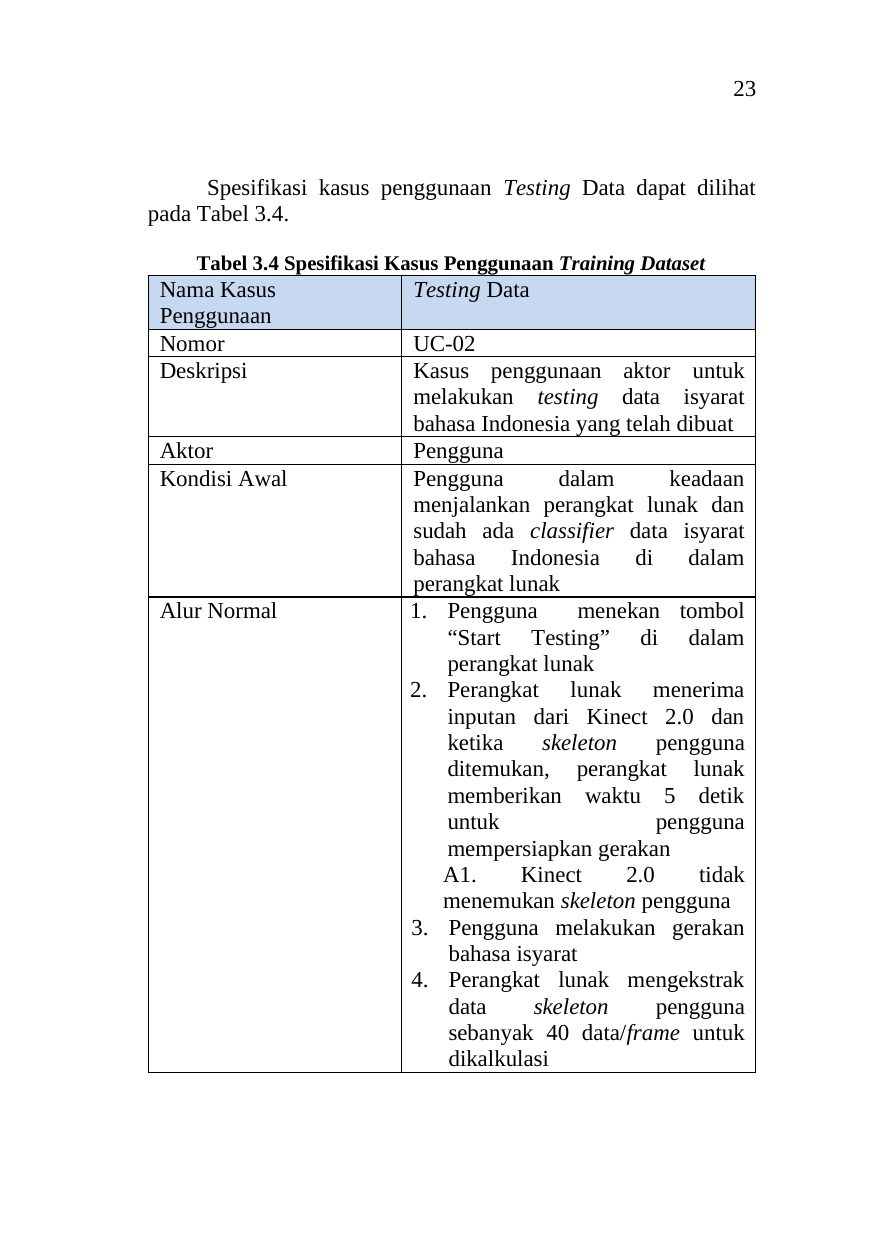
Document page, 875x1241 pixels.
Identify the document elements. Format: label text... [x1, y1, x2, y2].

table_cell Kondisi Awal [149, 465, 401, 596]
table_cell Kasus penggunaan aktor untuk melakukan testing data isyarat bahasa Indonesia yang telah dibuat [402, 357, 755, 436]
table_cell Alur Normal [149, 598, 401, 1072]
table_cell Aktor [149, 437, 401, 463]
table_cell Nomor [149, 330, 401, 356]
table_cell UC-02 [402, 330, 755, 356]
table_header Testing Data [402, 276, 755, 329]
table_cell Pengguna dalam keadaan menjalankan perangkat lunak dan sudah ada classifier data isyarat bahasa Indonesia di dalam perangkat lunak [402, 465, 755, 596]
text Spesifikasi kasus penggunaan Testing Data dapat dilihat pada Tabel 3.4. [148, 174, 756, 227]
table_cell Pengguna [402, 437, 755, 463]
table_header Nama Kasus Penggunaan [149, 276, 401, 329]
list Tabel 3.4 Spesifikasi Kasus Penggunaan Training Dataset [148, 251, 756, 275]
table_cell Deskripsi [149, 357, 401, 436]
